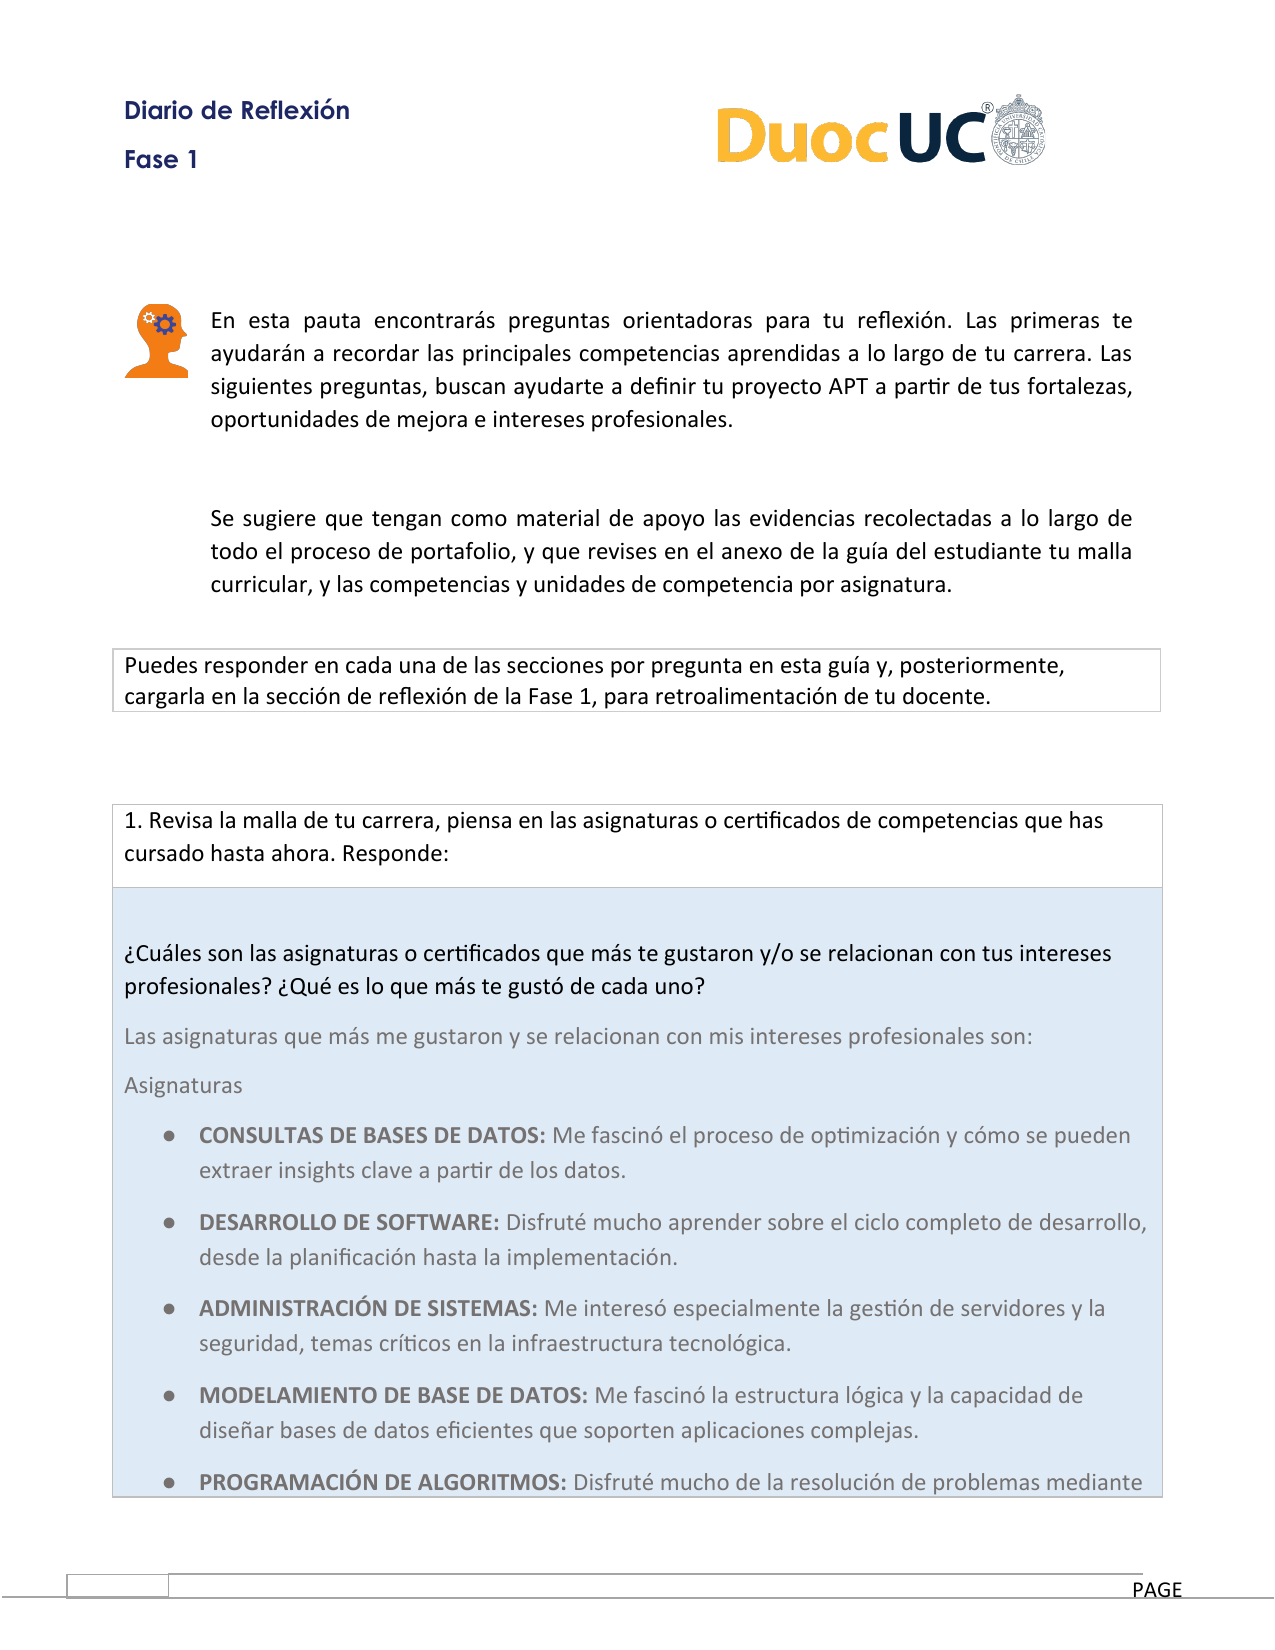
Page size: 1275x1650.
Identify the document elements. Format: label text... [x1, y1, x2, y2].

picture [123, 304, 188, 378]
picture [717, 94, 1046, 165]
table_header Puedes responder en cada una de las secciones por pregunta en esta guía y, posteriormente, cargarla en la sección de reflexión de la Fase 1, para retroalimentación de tu docente. [114, 650, 1160, 711]
table_header [112, 305, 199, 617]
table_header En esta pauta encontrarás preguntas orientadoras para tu reflexión. Las primeras te ayudarán a recordar las principales competencias aprendidas a lo largo de tu carrera. Las siguientes preguntas, buscan ayudarte a definir tu proyecto APT a partir de tus fortalezas, oportunidades de mejora e intereses profesionales. Se sugiere que tengan como material de apoyo las evidencias recolectadas a lo largo de todo el proceso de portafolio, y que revises en el anexo de la guía del estudiante tu malla curricular, y las competencias y unidades de competencia por asignatura. [199, 305, 1146, 617]
table_header 1. Revisa la malla de tu carrera, piensa en las asignaturas o certificados de competencias que has cursado hasta ahora. Responde: [113, 805, 1162, 887]
